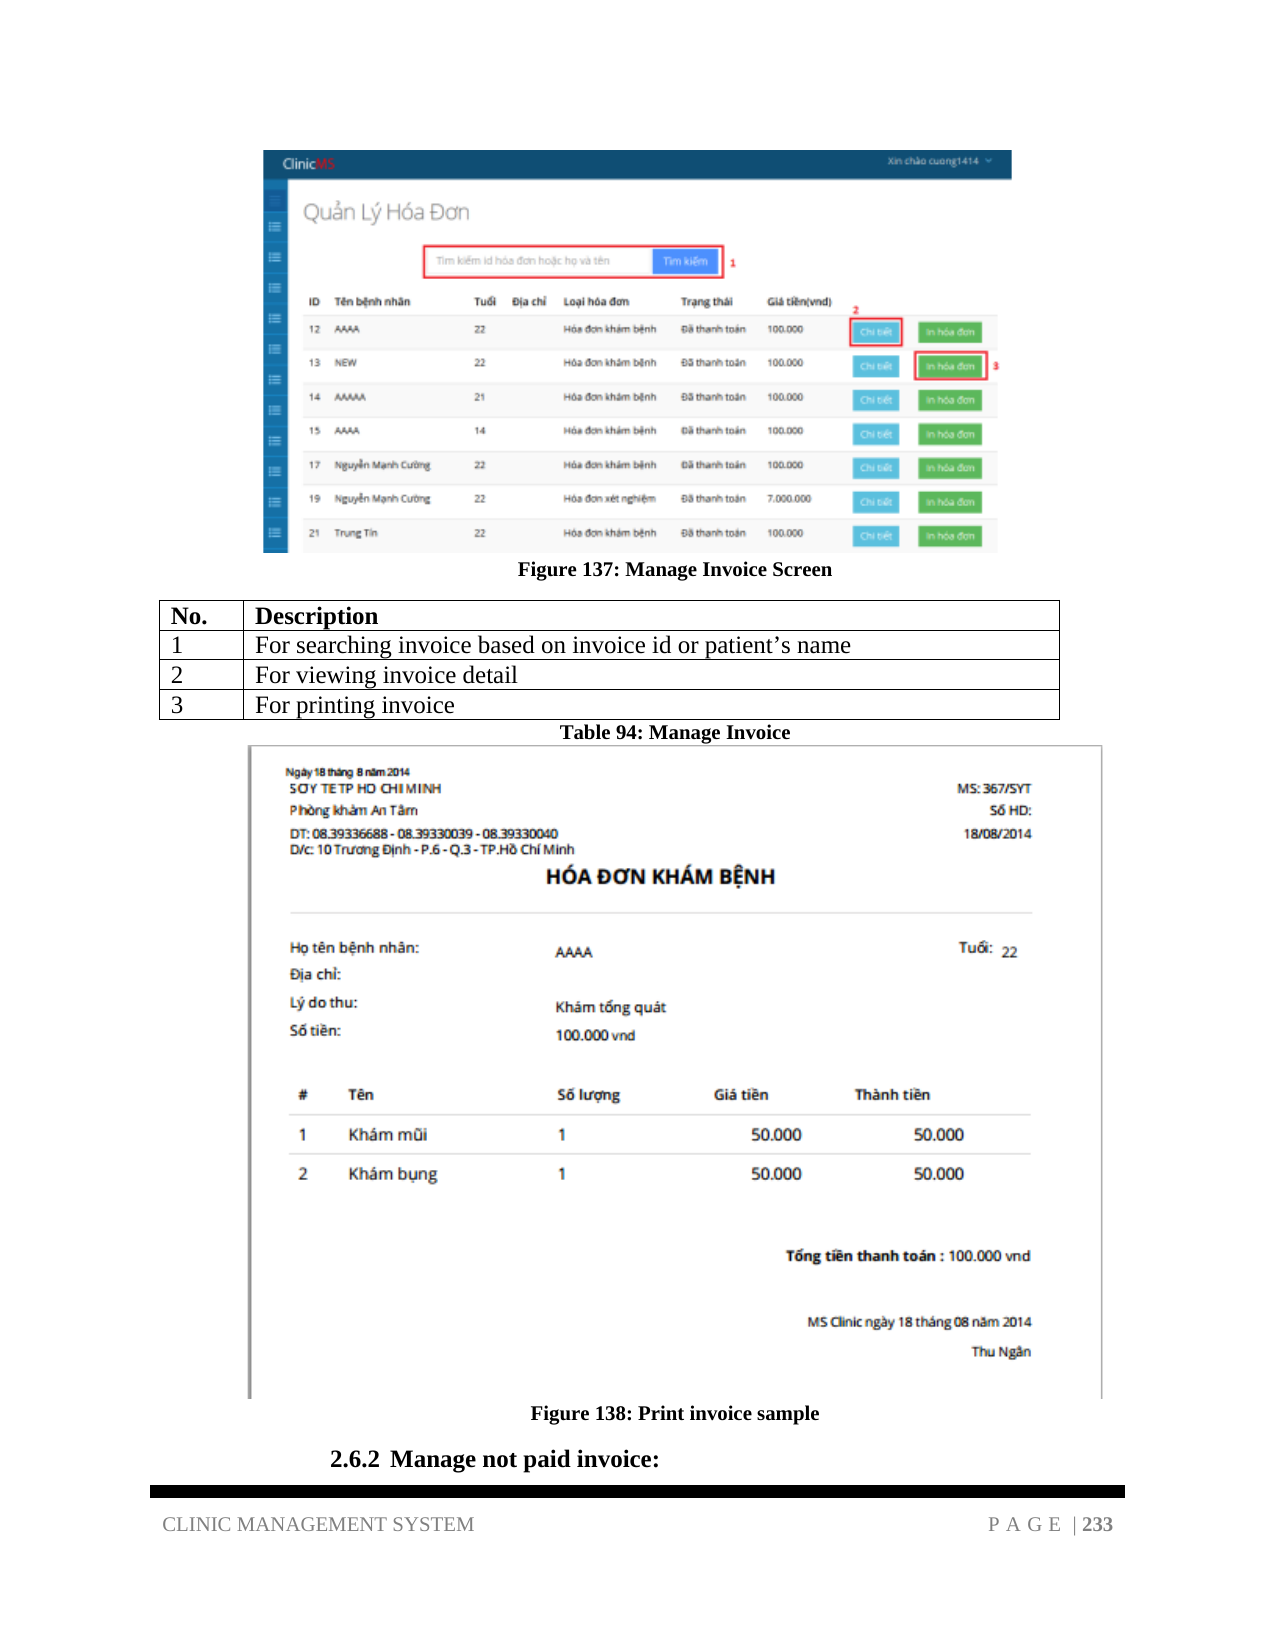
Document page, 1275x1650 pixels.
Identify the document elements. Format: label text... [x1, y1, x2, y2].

picture [263, 150, 1012, 553]
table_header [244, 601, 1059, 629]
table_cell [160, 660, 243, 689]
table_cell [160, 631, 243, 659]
list Table 94: Manage Invoice [225, 720, 1125, 744]
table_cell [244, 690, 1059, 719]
subtitle Manage not paid invoice: [330, 1444, 1125, 1473]
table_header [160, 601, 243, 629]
list Figure 138: Print invoice sample [225, 1401, 1125, 1425]
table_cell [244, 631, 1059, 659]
picture [247, 745, 1103, 1399]
list Figure 137: Manage Invoice Screen [225, 557, 1125, 581]
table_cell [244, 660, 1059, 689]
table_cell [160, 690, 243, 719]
